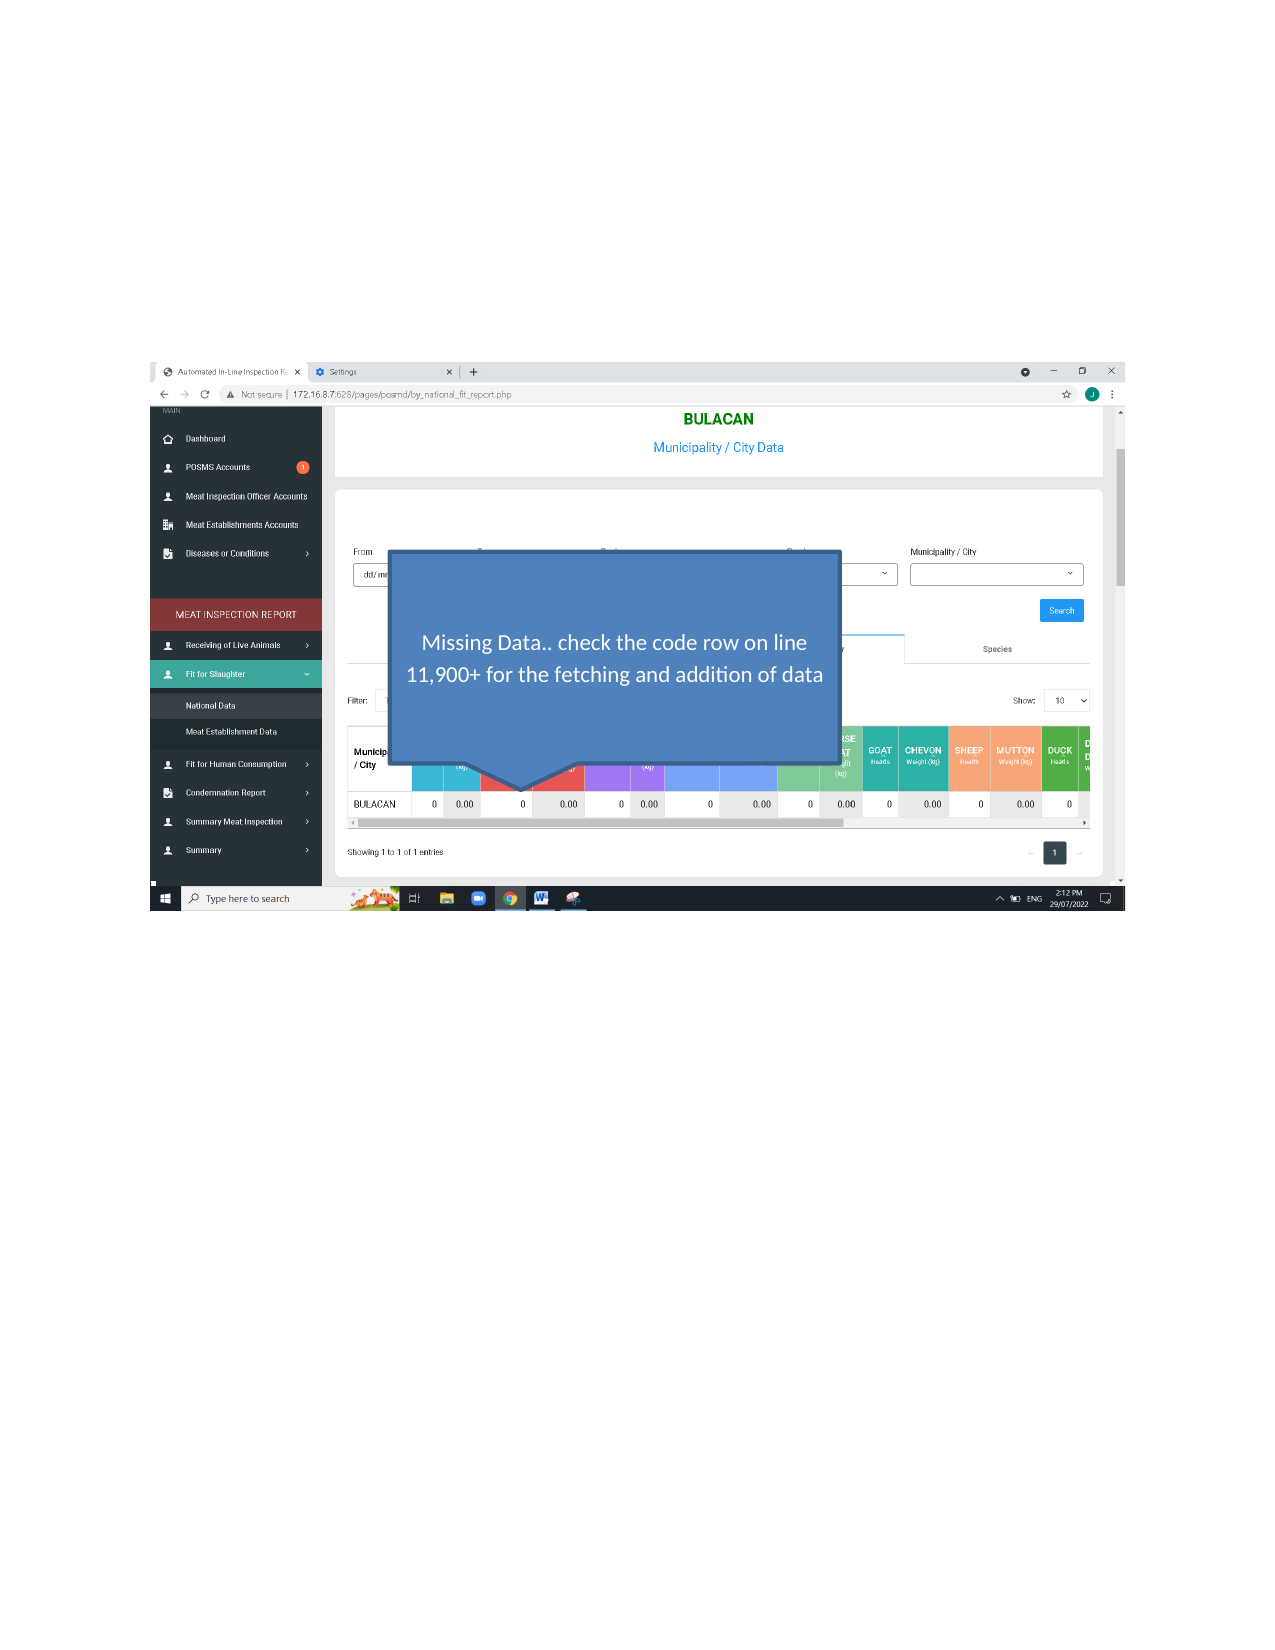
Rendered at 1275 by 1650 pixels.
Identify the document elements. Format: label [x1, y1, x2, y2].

picture [150, 362, 1125, 911]
